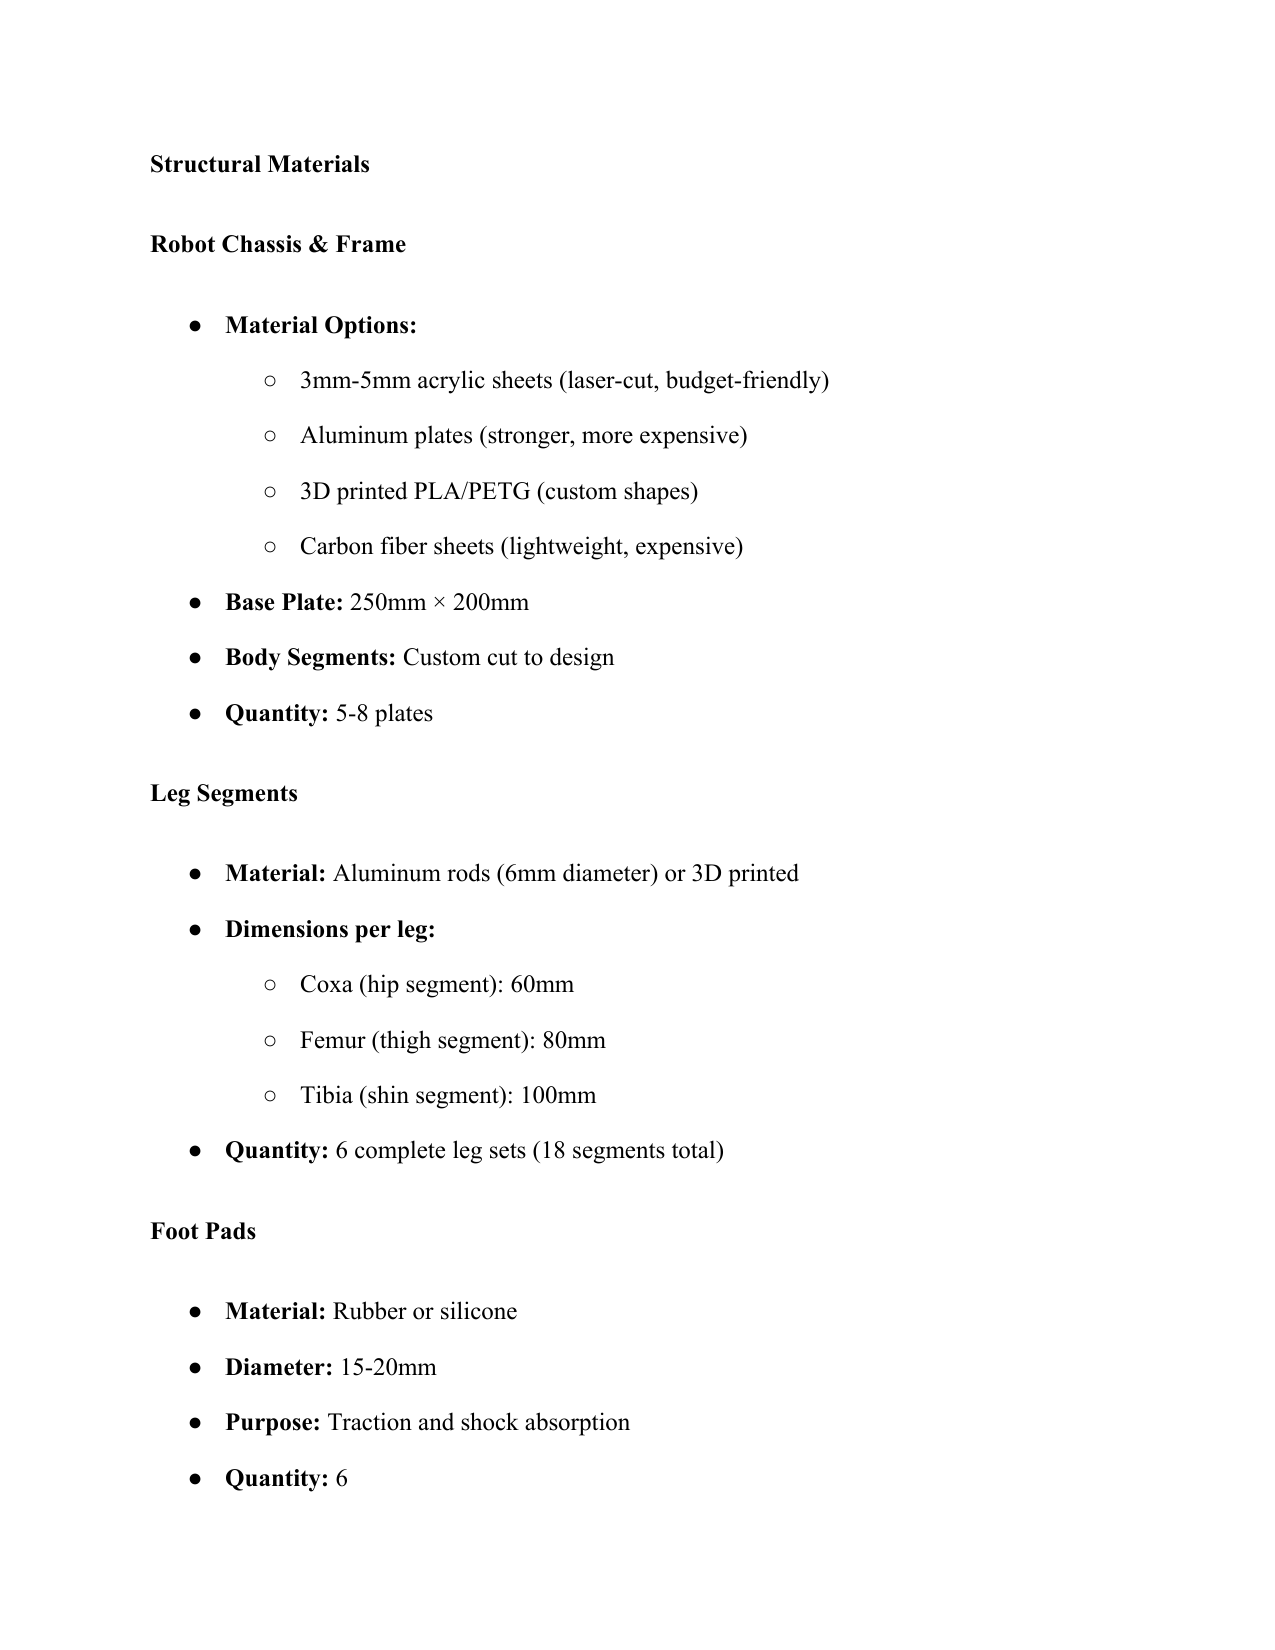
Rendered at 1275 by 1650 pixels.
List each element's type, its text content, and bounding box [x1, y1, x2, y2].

text Foot Pads [150, 1217, 1125, 1245]
list Aluminum plates (stronger, more expensive) [262, 422, 1125, 449]
list Material Options: [187, 311, 1125, 338]
list Diameter: 15-20mm [187, 1353, 1125, 1381]
list Tibia (shin segment): 100mm [262, 1081, 1125, 1109]
list 3mm-5mm acrylic sheets (laser-cut, budget-friendly) [262, 366, 1125, 394]
list Material: Rubber or silicone [187, 1297, 1125, 1325]
text Leg Segments [150, 779, 1125, 807]
list Dimensions per leg: [187, 915, 1125, 943]
subtitle Structural Materials [150, 150, 1125, 178]
list Femur (thigh segment): 80mm [262, 1026, 1125, 1053]
list Carbon fiber sheets (lightweight, expensive) [262, 532, 1125, 560]
list Body Segments: Custom cut to design [187, 643, 1125, 671]
list Quantity: 5-8 plates [187, 699, 1125, 726]
list Material: Aluminum rods (6mm diameter) or 3D printed [187, 859, 1125, 887]
text Robot Chassis & Frame [150, 230, 1125, 258]
list Purpose: Traction and shock absorption [187, 1408, 1125, 1436]
list Coxa (hip segment): 60mm [262, 970, 1125, 998]
list 3D printed PLA/PETG (custom shapes) [262, 477, 1125, 505]
list Base Plate: 250mm × 200mm [187, 588, 1125, 616]
list Quantity: 6 complete leg sets (18 segments total) [187, 1137, 1125, 1164]
list Quantity: 6 [187, 1464, 1125, 1491]
